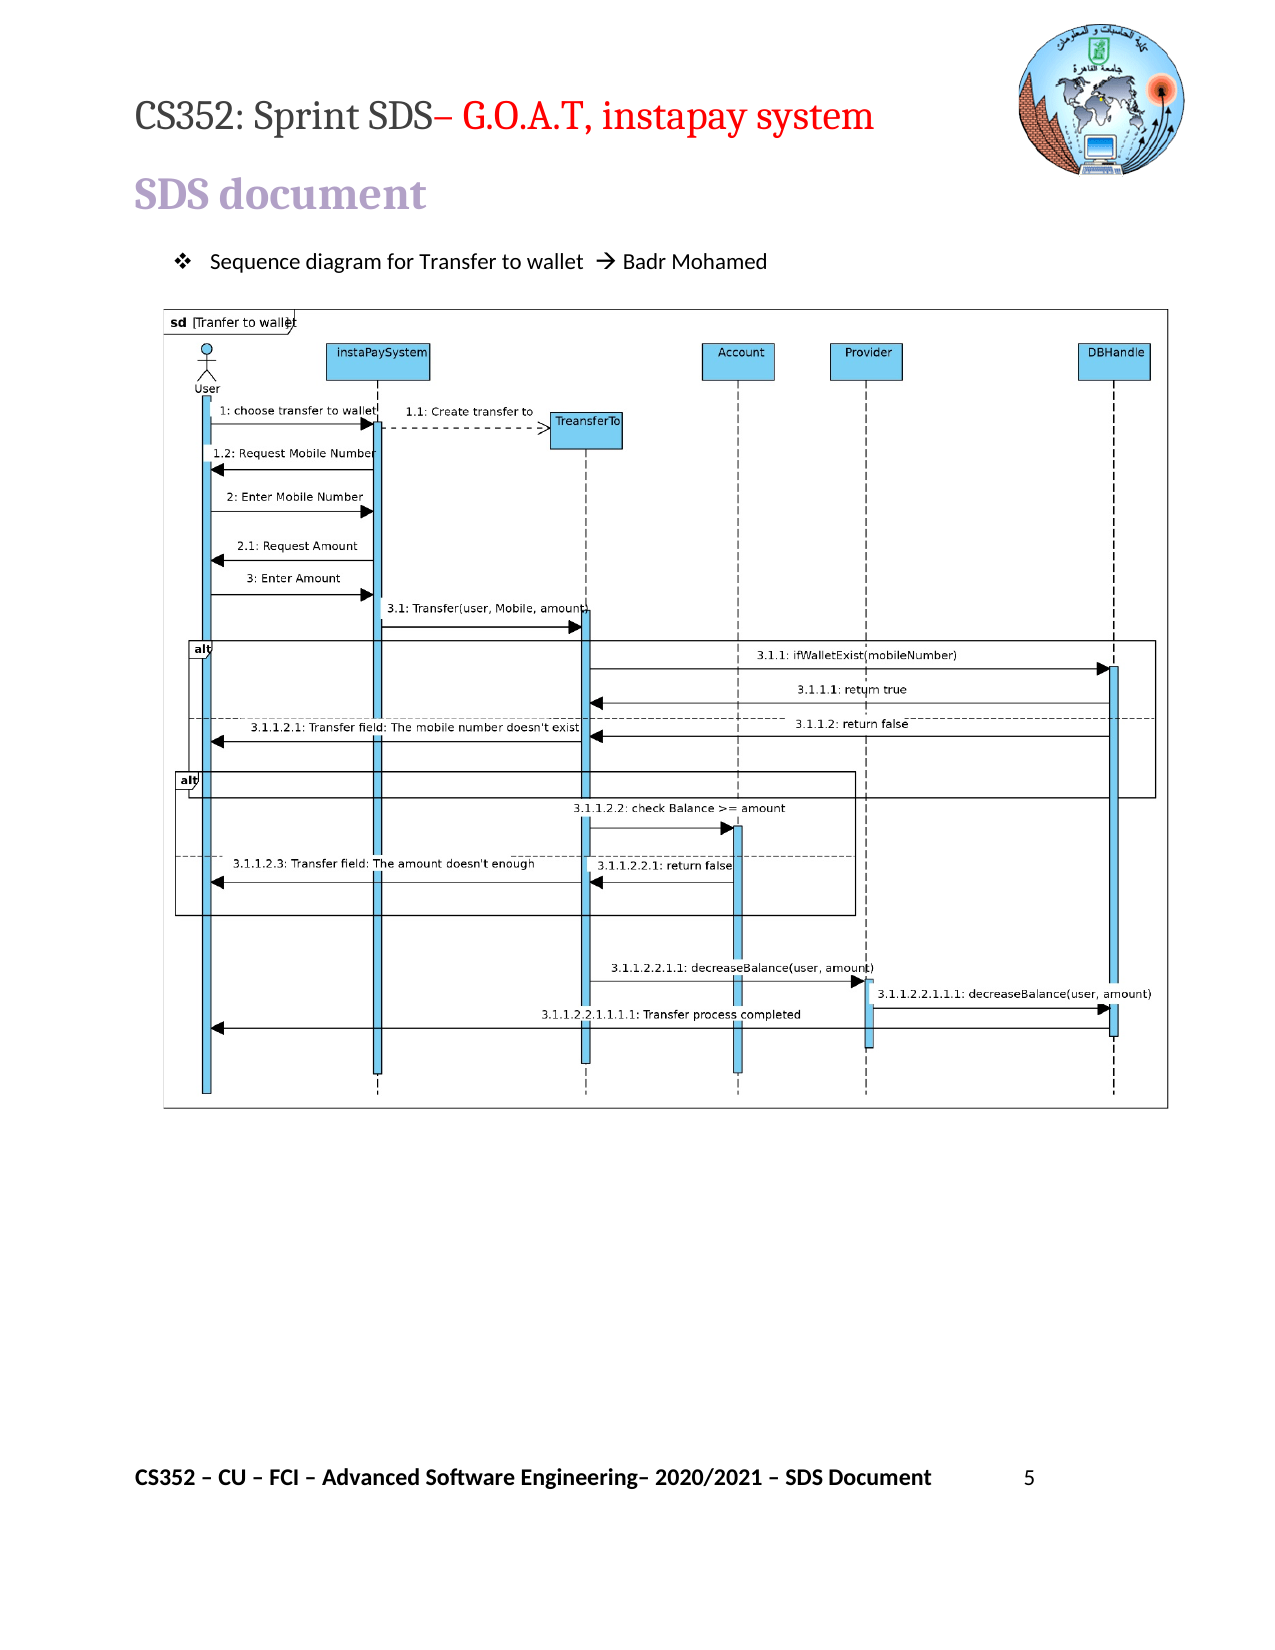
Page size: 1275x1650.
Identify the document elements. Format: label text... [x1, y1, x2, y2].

picture [163, 309, 1169, 1109]
list Sequence diagram for Transfer to wallet Badr Mohamed [172, 247, 1140, 276]
picture [1018, 24, 1186, 180]
